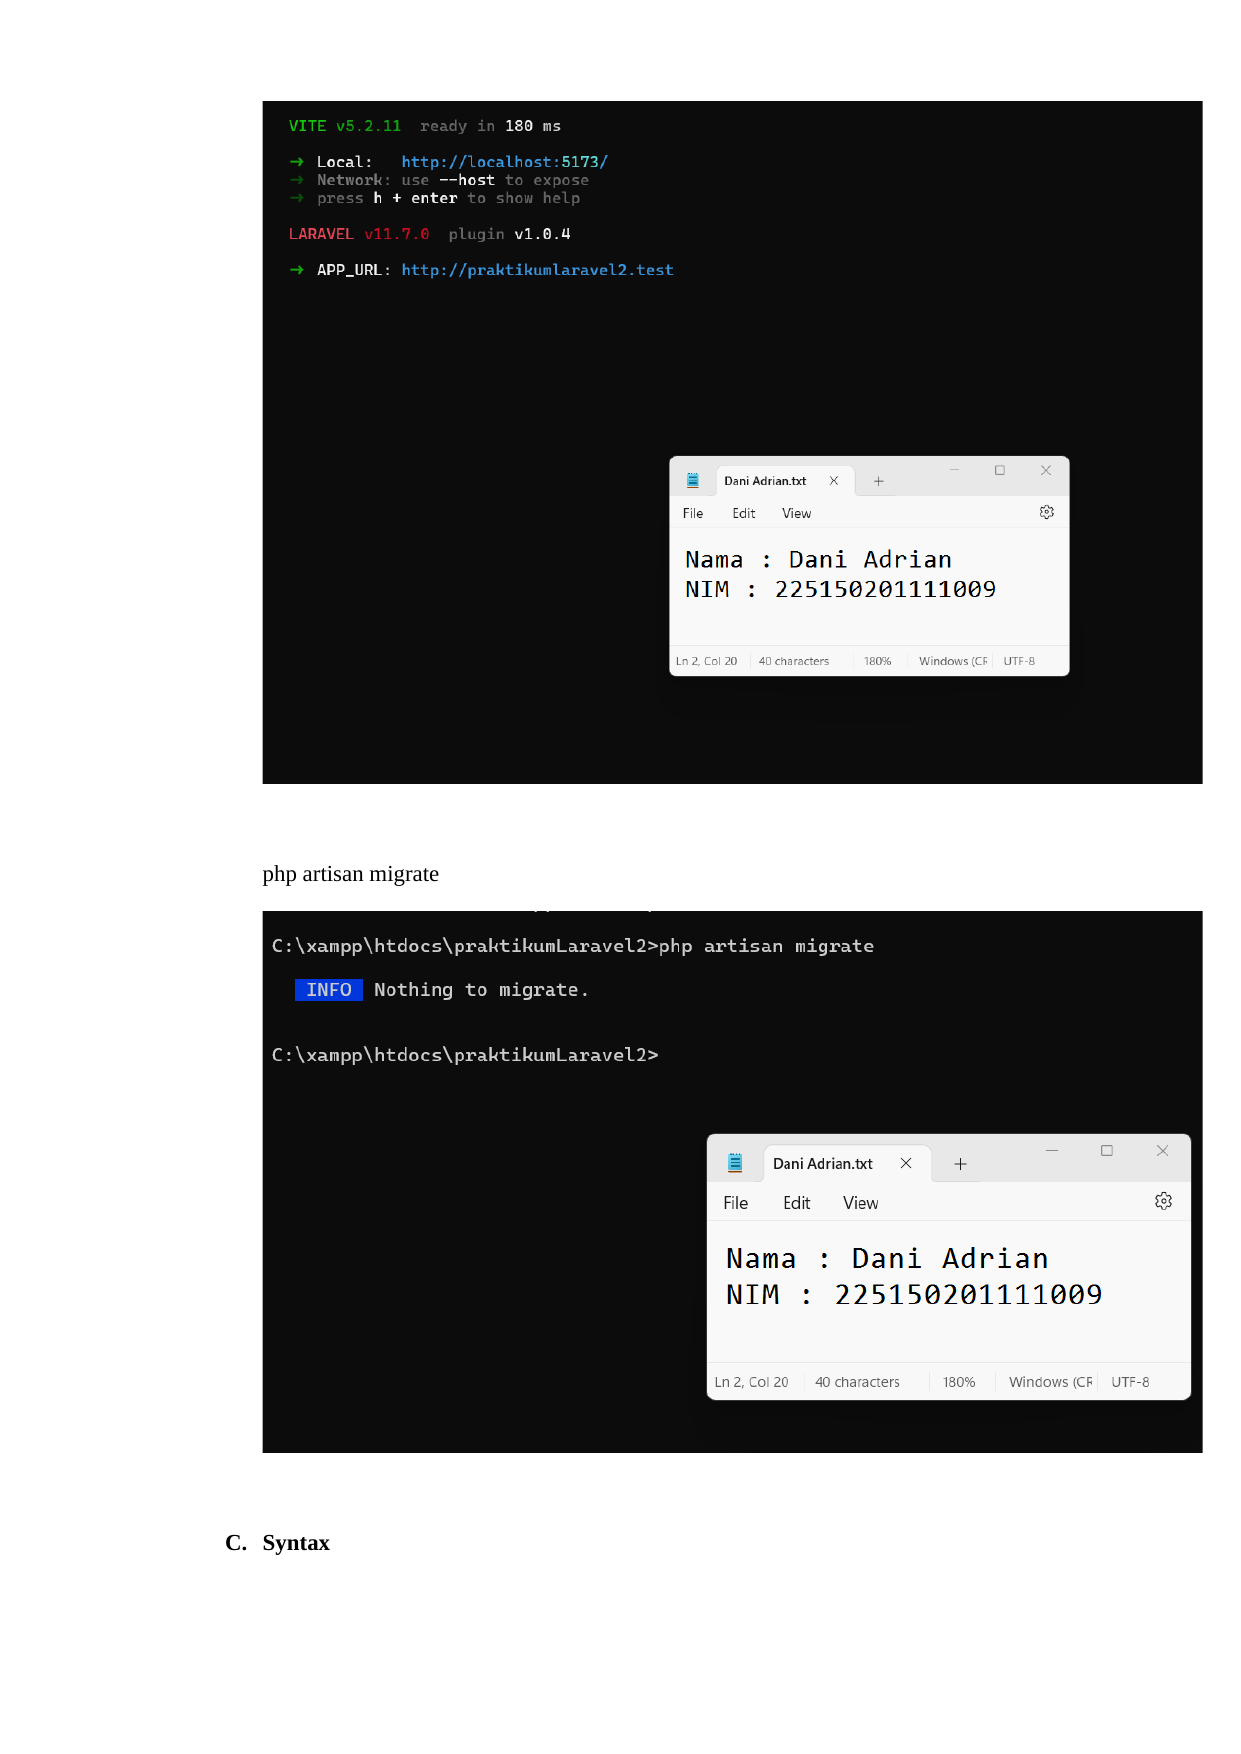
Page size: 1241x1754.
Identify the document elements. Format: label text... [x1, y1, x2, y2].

picture [262, 101, 1203, 784]
picture [262, 911, 1203, 1453]
list Syntax [225, 1528, 1090, 1555]
text php artisan migrate [262, 860, 1090, 886]
